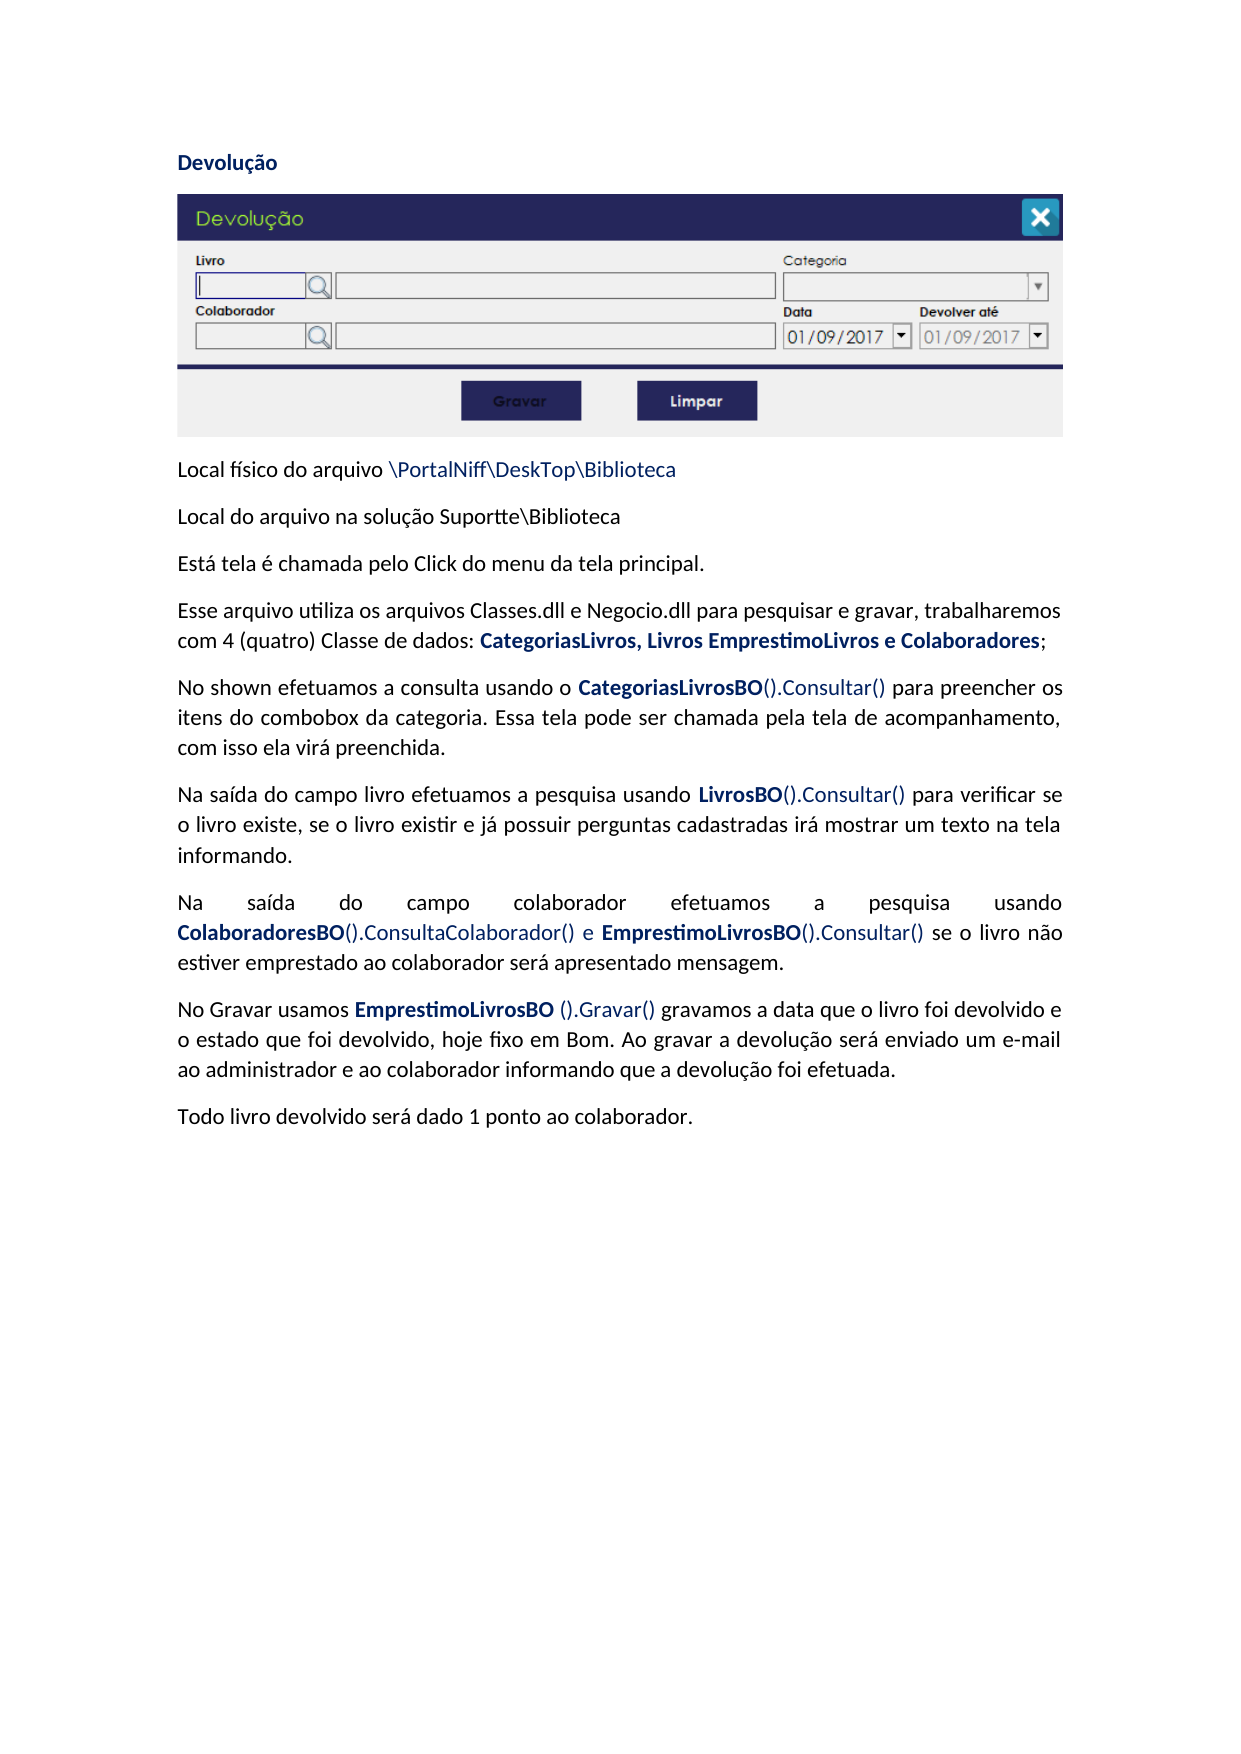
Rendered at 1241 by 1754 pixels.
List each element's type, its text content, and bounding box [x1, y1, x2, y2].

text Local do arquivo na solução Suportte\Biblioteca [177, 502, 1063, 530]
text Na saída do campo colaborador efetuamos a pesquisa usando ColaboradoresBO().ConsultaColaborador() e EmprestimoLivrosBO().Consultar() se o livro não estiver emprestado ao colaborador será apresentado mensagem. [177, 888, 1063, 976]
picture [177, 194, 1063, 437]
text Na saída do campo livro efetuamos a pesquisa usando LivrosBO().Consultar() para verificar se o livro existe, se o livro existir e já possuir perguntas cadastradas irá mostrar um texto na tela informando. [177, 780, 1063, 869]
text No shown efetuamos a consulta usando o CategoriasLivrosBO().Consultar() para preencher os itens do combobox da categoria. Essa tela pode ser chamada pela tela de acompanhamento, com isso ela virá preenchida. [177, 673, 1063, 762]
text Local físico do arquivo \PortalNiff\DeskTop\Biblioteca [177, 455, 1063, 483]
text Todo livro devolvido será dado 1 ponto ao colaborador. [177, 1102, 1063, 1130]
text Está tela é chamada pelo Click do menu da tela principal. [177, 549, 1063, 577]
text No Gravar usamos EmprestimoLivrosBO ().Gravar() gravamos a data que o livro foi devolvido e o estado que foi devolvido, hoje fixo em Bom. Ao gravar a devolução será enviado um e-mail ao administrador e ao colaborador informando que a devolução foi efetuada. [177, 995, 1063, 1083]
text Devolução [177, 148, 1063, 176]
text Esse arquivo utiliza os arquivos Classes.dll e Negocio.dll para pesquisar e gravar, trabalharemos com 4 (quatro) Classe de dados: CategoriasLivros, Livros EmprestimoLivros e Colaboradores; [177, 596, 1063, 654]
